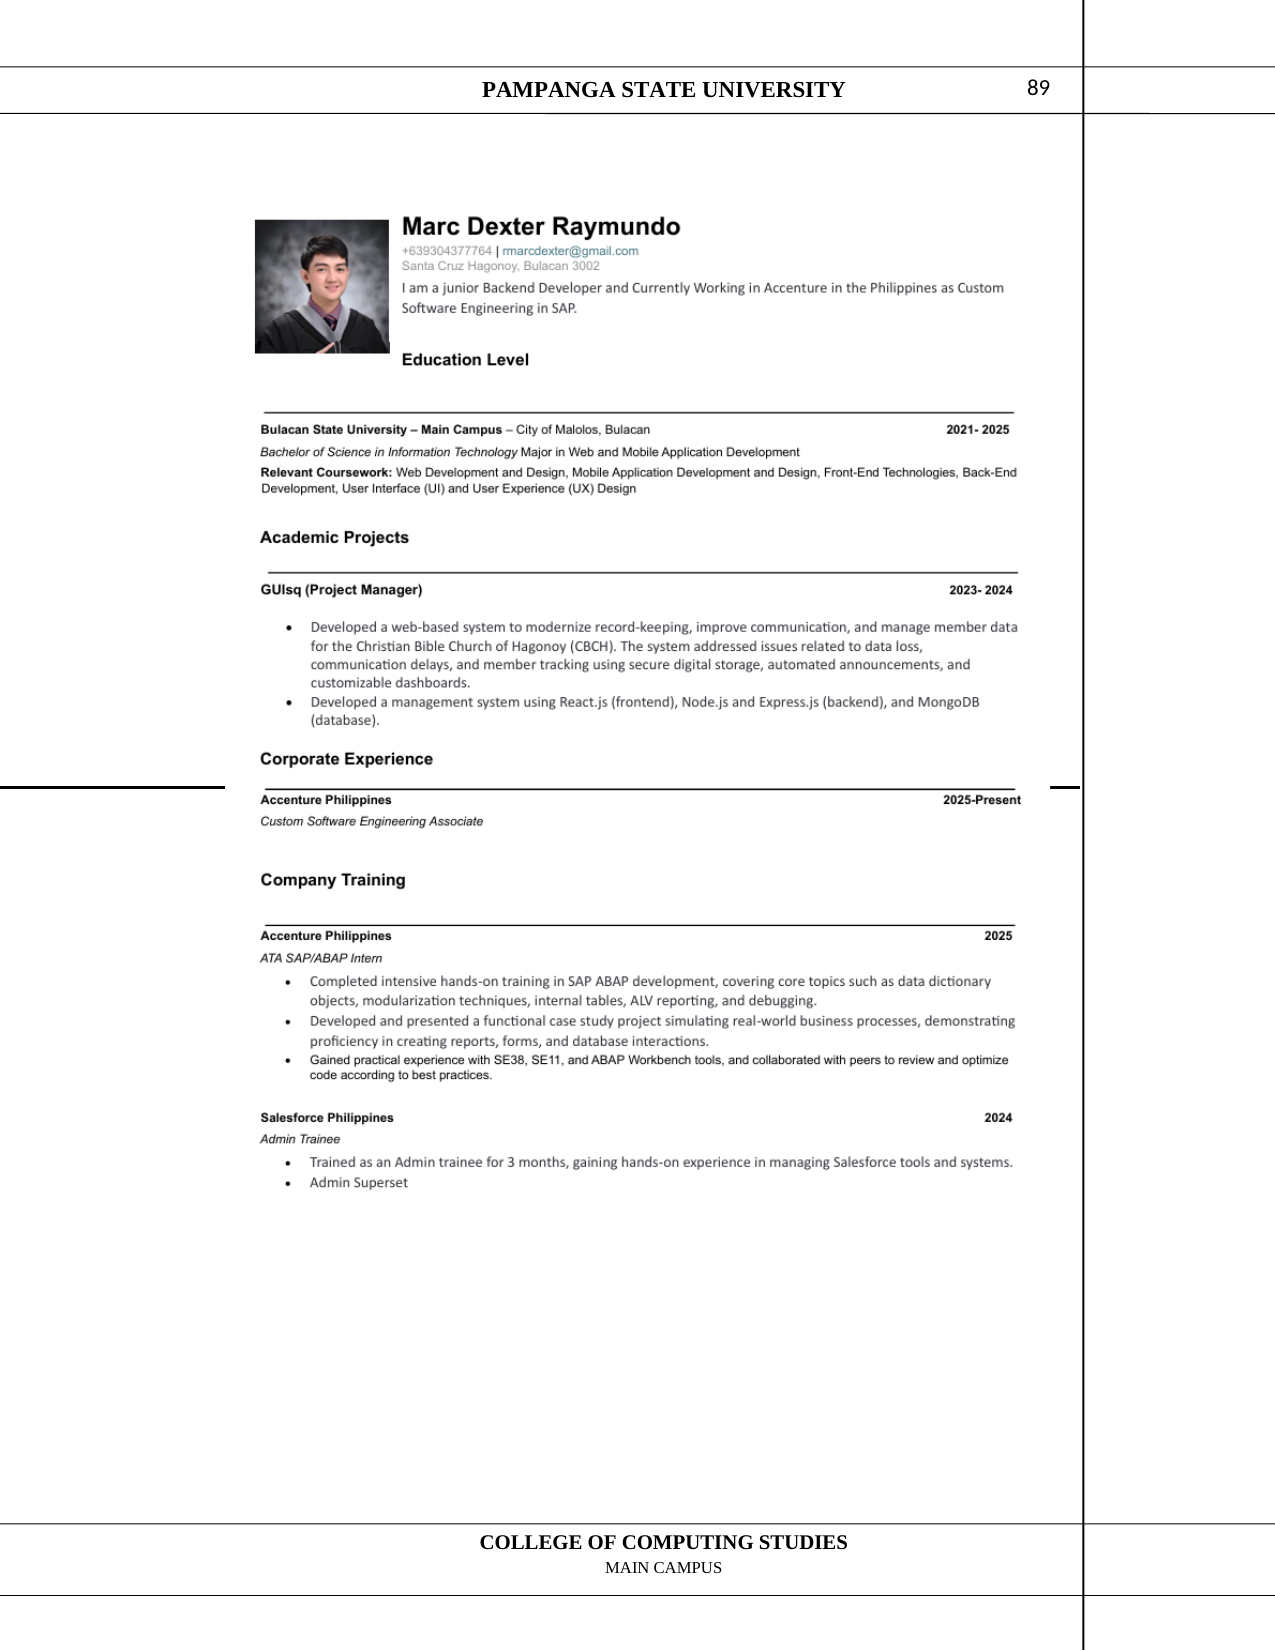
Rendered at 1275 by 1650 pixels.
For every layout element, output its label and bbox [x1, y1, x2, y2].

picture [225, 208, 1050, 1214]
